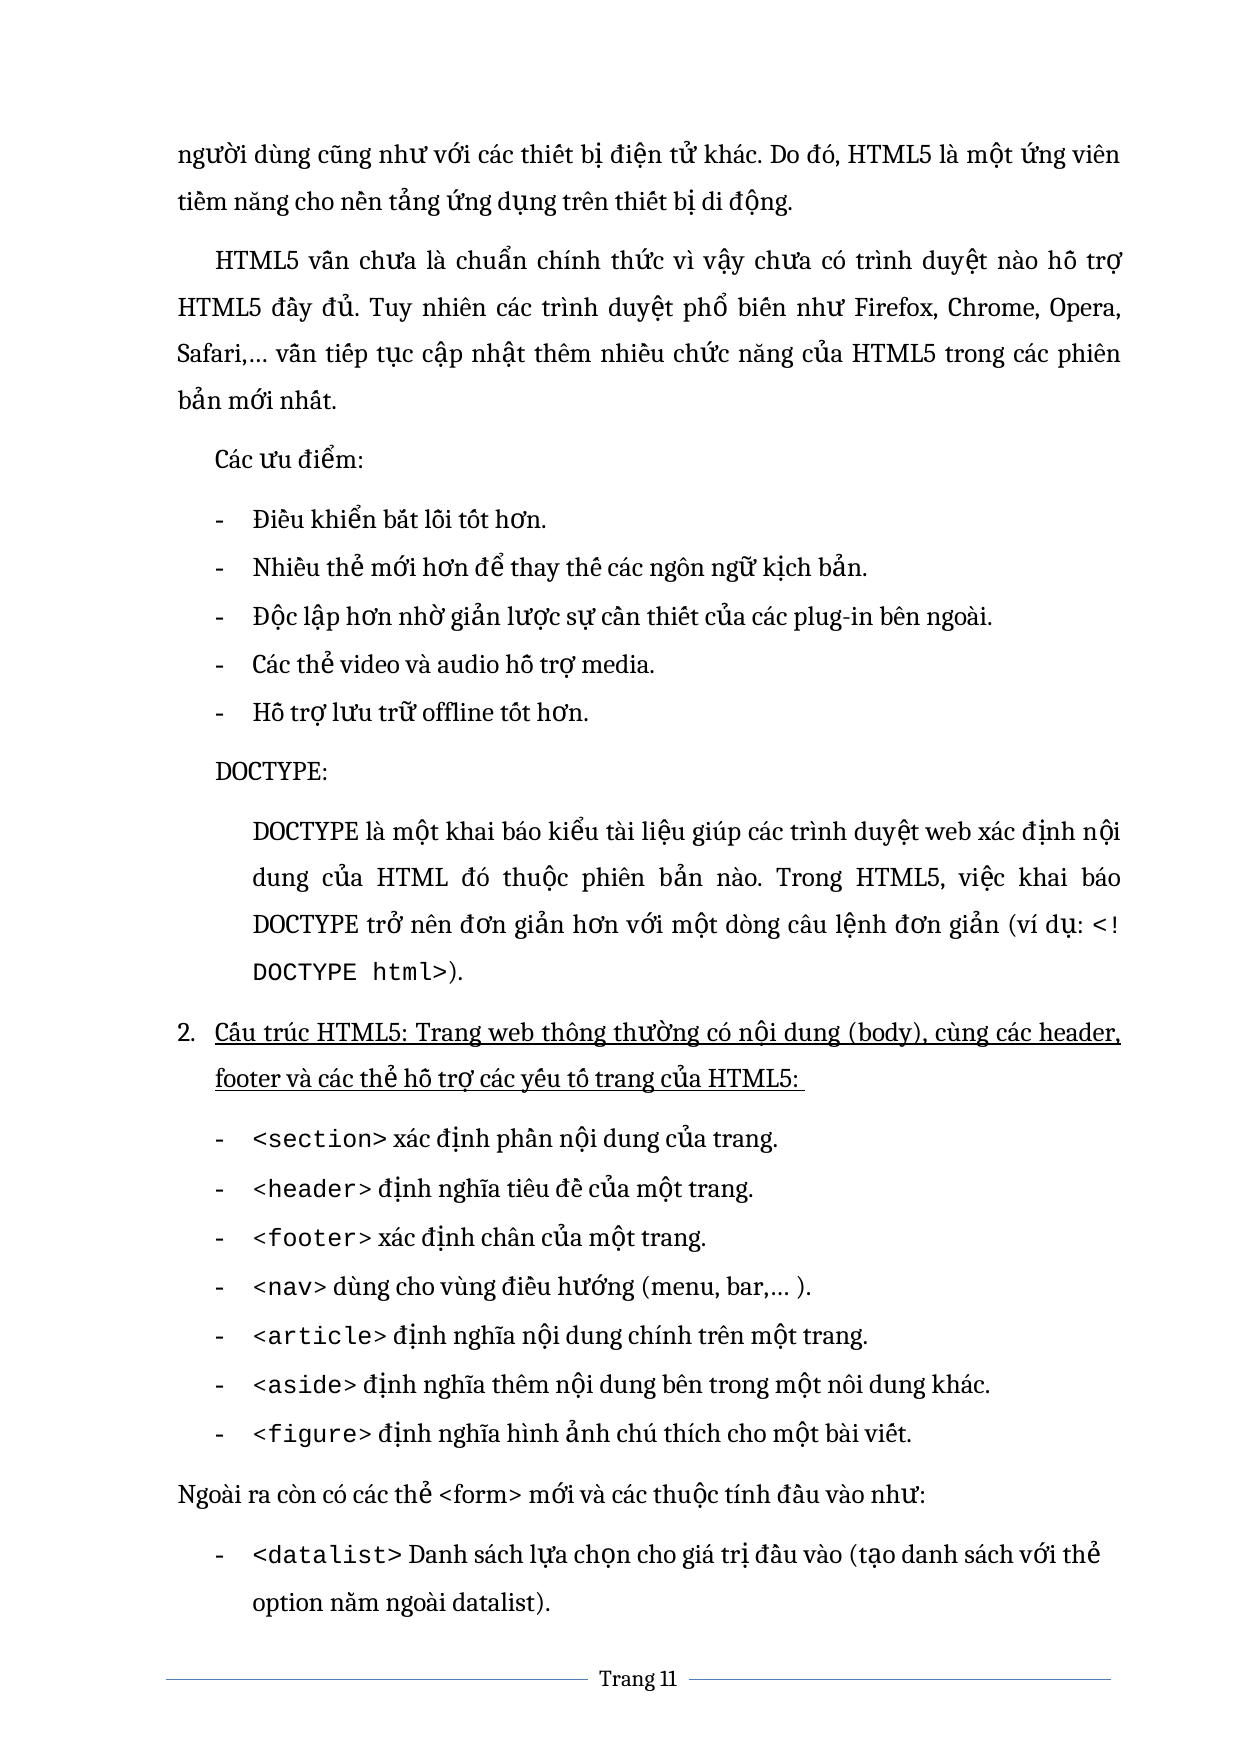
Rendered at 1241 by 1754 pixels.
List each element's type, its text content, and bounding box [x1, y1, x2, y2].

list <footer> xác định chân của một trang. [215, 1221, 1122, 1254]
list <section> xác định phần nội dung của trang. [215, 1122, 1122, 1155]
text DOCTYPE: [177, 756, 1122, 788]
list <datalist> Danh sách lựa chọn cho giá trị đầu vào (tạo danh sách với thẻ option nằm ngoài datalist). [215, 1538, 1122, 1618]
list <aside> định nghĩa thêm nội dung bên trong một nôi dung khác. [215, 1368, 1122, 1401]
list Hỗ trợ lưu trữ offline tốt hơn. [215, 696, 1122, 728]
list <figure> định nghĩa hình ảnh chú thích cho một bài viết. [215, 1417, 1122, 1450]
list Độc lập hơn nhờ giản lược sự cần thiết của các plug-in bên ngoài. [215, 599, 1122, 632]
text DOCTYPE là một khai báo kiểu tài liệu giúp các trình duyệt web xác định nội dung của HTML đó thuộc phiên bản nào. Trong HTML5, việc khai báo DOCTYPE trở nên đơn giản hơn với một dòng câu lệnh đơn giản (ví dụ: <!DOCTYPE html>). [252, 816, 1122, 988]
text Ngoài ra còn có các thẻ <form> mới và các thuộc tính đầu vào như: [177, 1479, 1122, 1510]
list <article> định nghĩa nội dung chính trên một trang. [215, 1319, 1122, 1352]
list <header> định nghĩa tiêu đề của một trang. [215, 1172, 1122, 1204]
list Nhiều thẻ mới hơn để thay thế các ngôn ngữ kịch bản. [215, 551, 1122, 583]
text HTML5 vẫn chưa là chuẩn chính thức vì vậy chưa có trình duyệt nào hỗ trợ HTML5 đầy đủ. Tuy nhiên các trình duyệt phổ biến như Firefox, Chrome, Opera, Safari,… vẫn tiếp tục cập nhật thêm nhiều chức năng của HTML5 trong các phiên bản mới nhất. [177, 245, 1122, 416]
list Điều khiển bắt lỗi tốt hơn. [215, 503, 1122, 535]
text Các ưu điểm: [177, 444, 1122, 475]
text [177, 139, 1122, 217]
list Cấu trúc HTML5: Trang web thông thường có nội dung (body), cùng các header, footer và các thẻ hỗ trợ các yếu tố trang của HTML5: [177, 1017, 1122, 1094]
list Các thẻ video và audio hỗ trợ media. [215, 648, 1122, 680]
list <nav> dùng cho vùng điều hướng (menu, bar,… ). [215, 1270, 1122, 1303]
